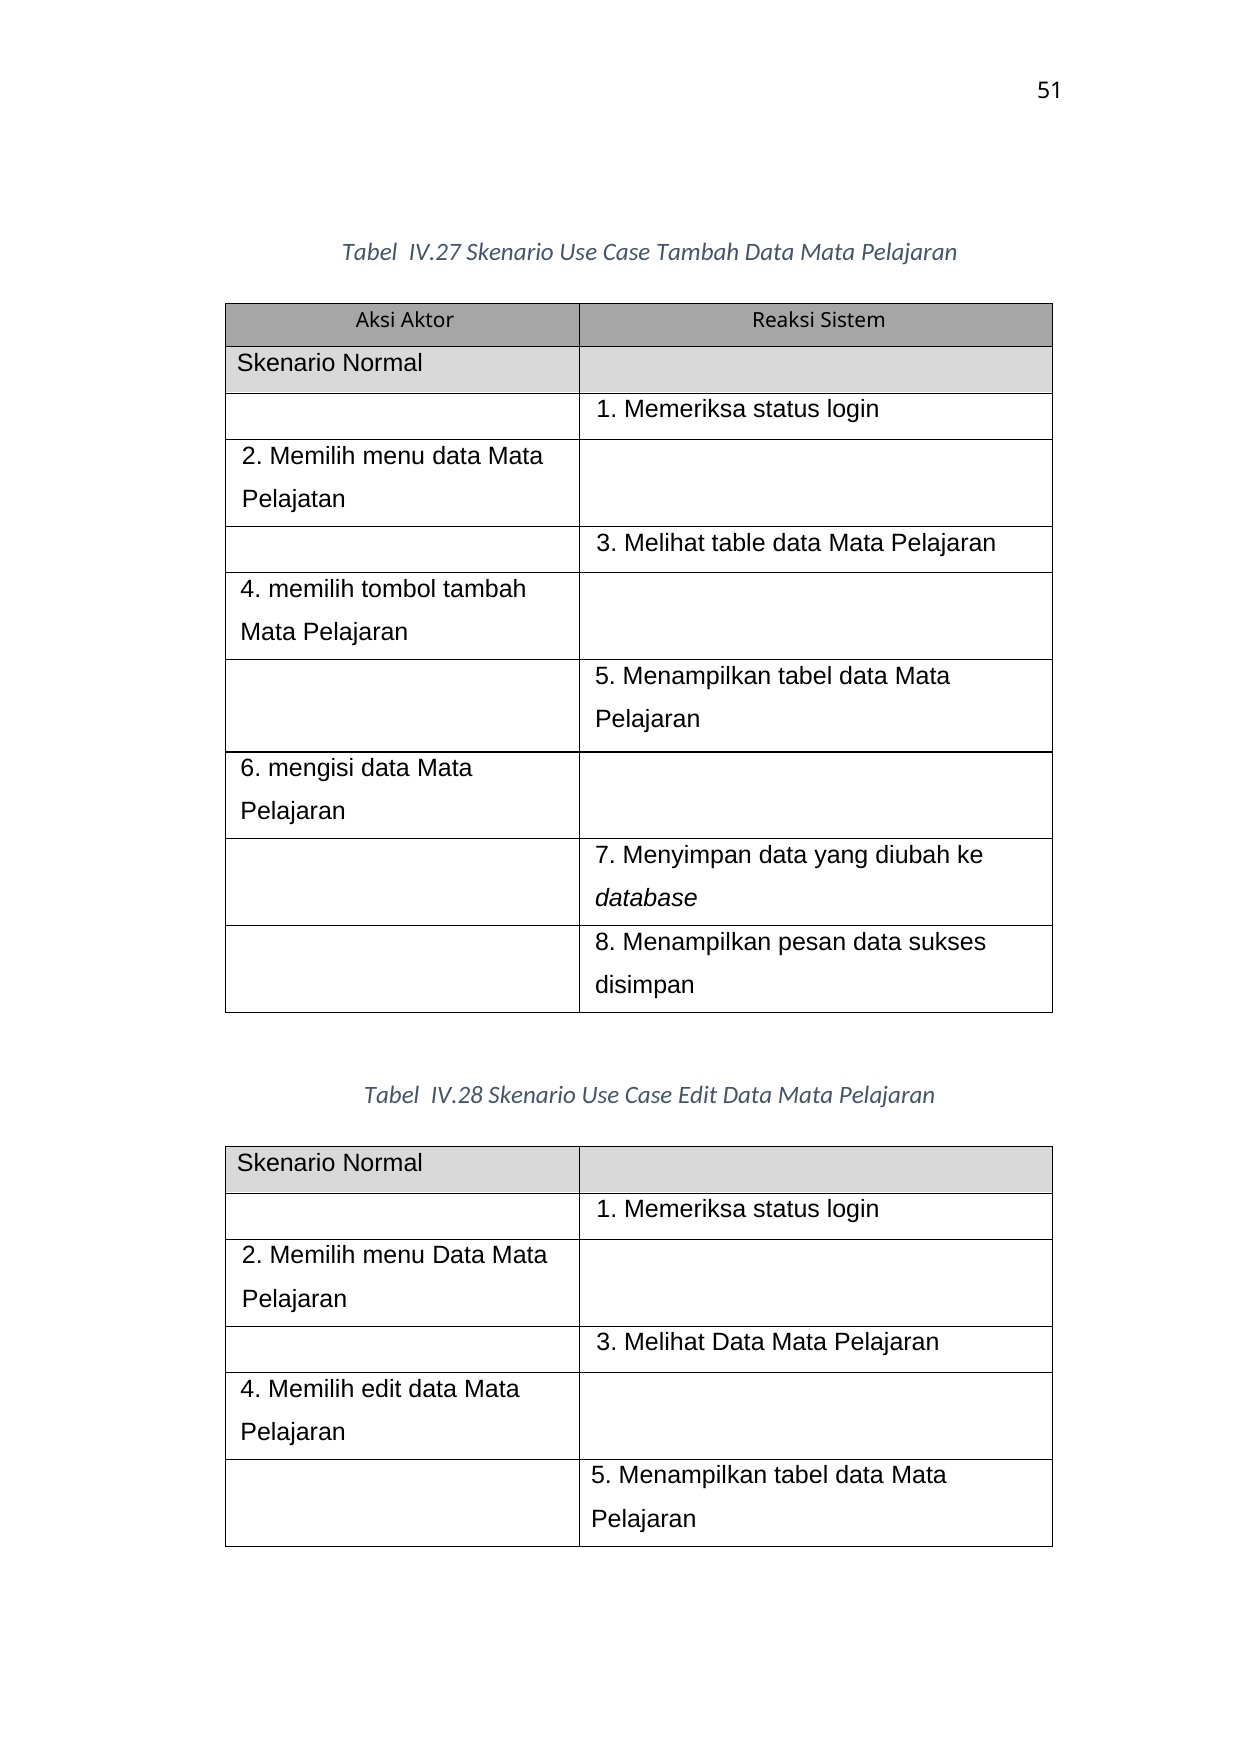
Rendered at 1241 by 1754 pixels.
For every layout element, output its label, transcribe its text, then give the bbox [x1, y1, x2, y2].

table_cell Skenario Normal [226, 347, 579, 392]
table_cell [226, 1460, 579, 1546]
table_cell 4. memilih tombol tambah Mata Pelajaran [226, 573, 579, 659]
table_cell [226, 839, 579, 925]
table_cell 2. Memilih menu data Mata Pelajatan [226, 440, 579, 526]
table_header [580, 1147, 1052, 1192]
table_cell 7. Menyimpan data yang diubah ke database [580, 839, 1052, 925]
table_cell 6. mengisi data Mata Pelajaran [226, 753, 579, 838]
text Tabel IV.28 Skenario Use Case Edit Data Mata Pelajaran [236, 1079, 1063, 1110]
text Tabel IV.27 Skenario Use Case Tambah Data Mata Pelajaran [236, 236, 1063, 267]
table_header Reaksi Sistem [580, 304, 1052, 346]
table_cell [226, 660, 579, 751]
table_cell [580, 440, 1052, 526]
table_cell [226, 394, 579, 439]
table_cell [226, 1327, 579, 1372]
table_header Skenario Normal [226, 1147, 579, 1192]
table_cell [580, 347, 1052, 392]
table_cell 1. Memeriksa status login [580, 394, 1052, 439]
table_cell [580, 1373, 1052, 1459]
table_header Aksi Aktor [226, 304, 579, 346]
table_cell 2. Memilih menu Data Mata Pelajaran [226, 1240, 579, 1326]
table_cell [580, 1240, 1052, 1326]
table_cell [226, 926, 579, 1012]
table_cell 4. Memilih edit data Mata Pelajaran [226, 1373, 579, 1459]
table_cell 3. Melihat Data Mata Pelajaran [580, 1327, 1052, 1372]
table_cell 5. Menampilkan tabel data Mata Pelajaran [580, 660, 1052, 751]
table_cell [580, 573, 1052, 659]
table_cell [580, 753, 1052, 838]
table_cell 5. Menampilkan tabel data Mata Pelajaran [580, 1460, 1052, 1546]
table_cell [226, 527, 579, 572]
table_cell 8. Menampilkan pesan data sukses disimpan [580, 926, 1052, 1012]
table_cell 3. Melihat table data Mata Pelajaran [580, 527, 1052, 572]
table_cell 1. Memeriksa status login [580, 1194, 1052, 1239]
table_cell [226, 1194, 579, 1239]
